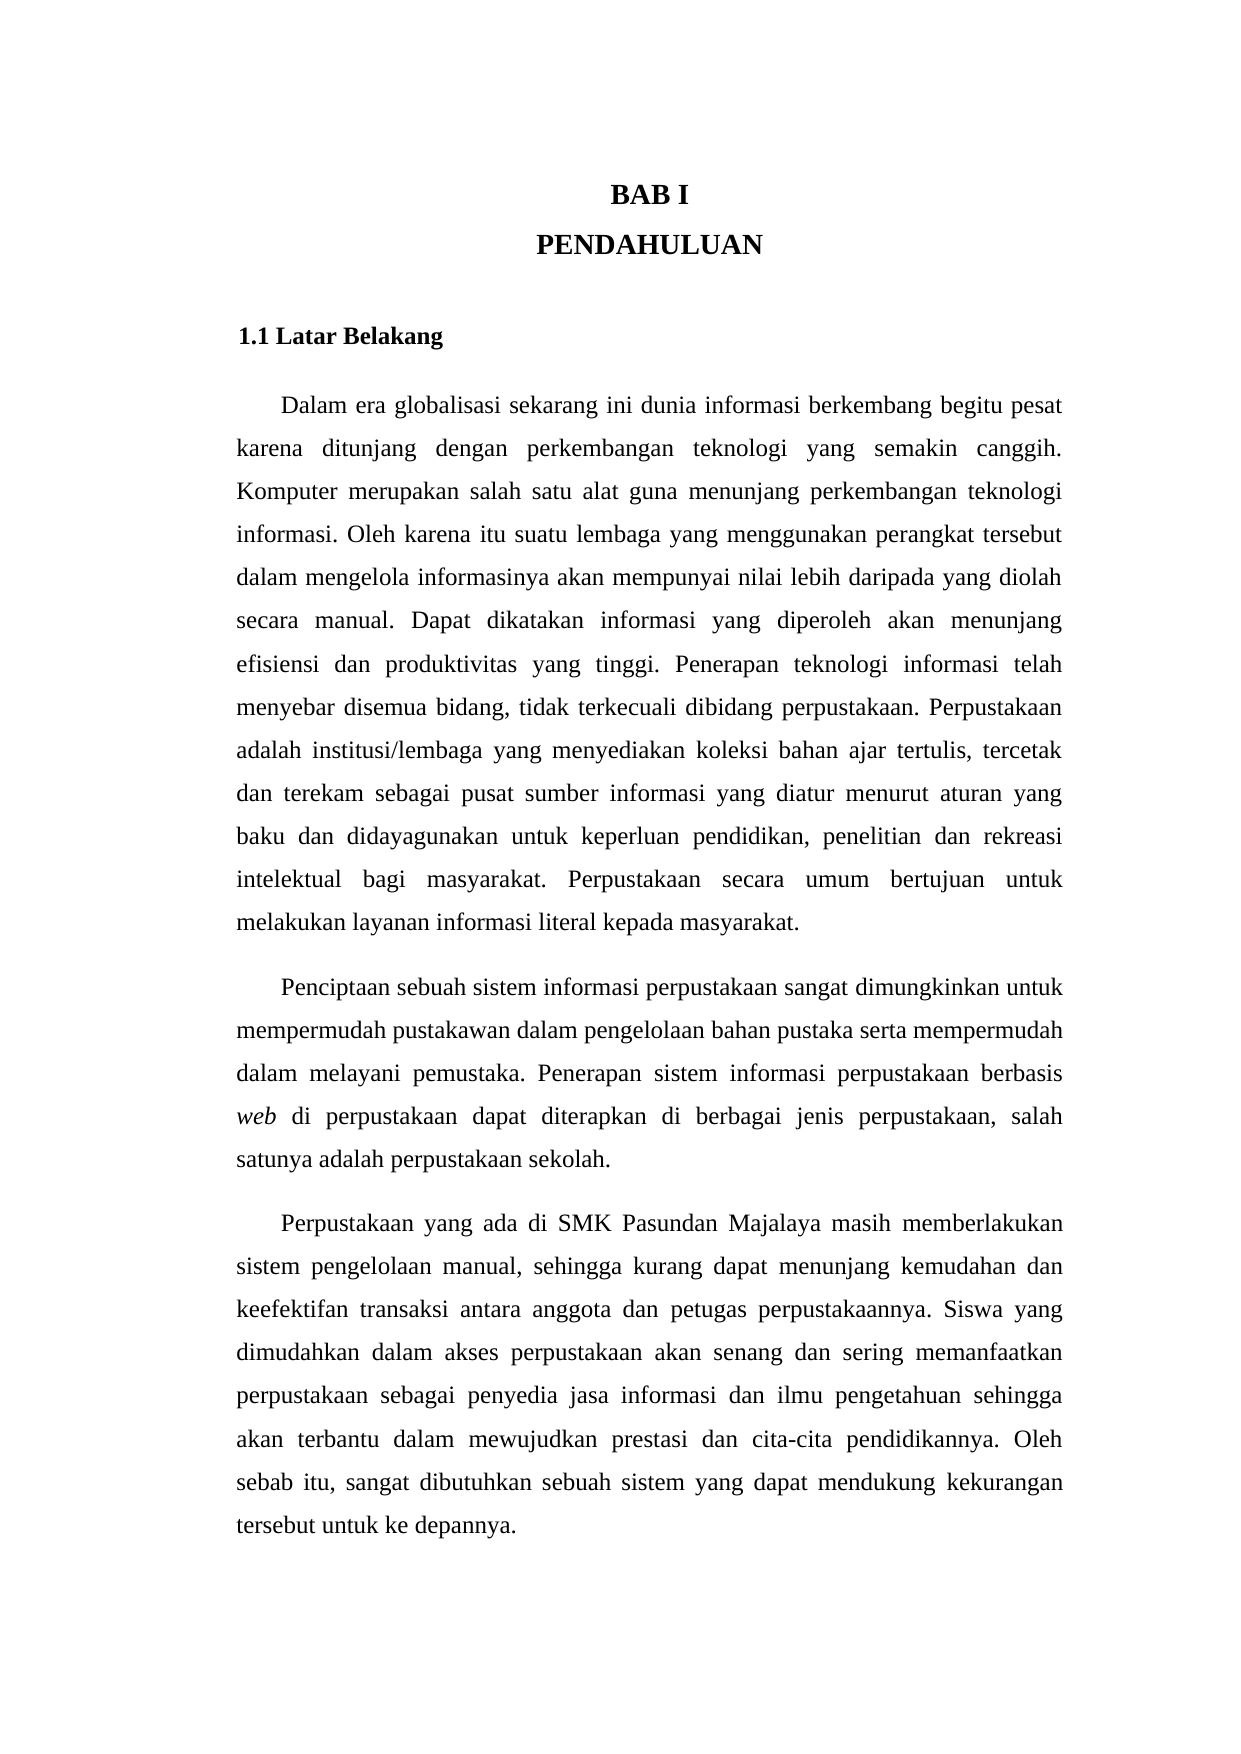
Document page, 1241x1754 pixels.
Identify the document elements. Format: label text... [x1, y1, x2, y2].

text Dalam era globalisasi sekarang ini dunia informasi berkembang begitu pesat karena ditunjang dengan perkembangan teknologi yang semakin canggih. Komputer merupakan salah satu alat guna menunjang perkembangan teknologi informasi. Oleh karena itu suatu lembaga yang menggunakan perangkat tersebut dalam mengelola informasinya akan mempunyai nilai lebih daripada yang diolah secara manual. Dapat dikatakan informasi yang diperoleh akan menunjang efisiensi dan produktivitas yang tinggi. Penerapan teknologi informasi telah menyebar disemua bidang, tidak terkecuali dibidang perpustakaan. Perpustakaan adalah institusi/lembaga yang menyediakan koleksi bahan ajar tertulis, tercetak dan terekam sebagai pusat sumber informasi yang diatur menurut aturan yang baku dan didayagunakan untuk keperluan pendidikan, penelitian dan rekreasi intelektual bagi masyarakat. Perpustakaan secara umum bertujuan untuk melakukan layanan informasi literal kepada masyarakat. [236, 390, 1063, 936]
text Perpustakaan yang ada di SMK Pasundan Majalaya masih memberlakukan sistem pengelolaan manual, sehingga kurang dapat menunjang kemudahan dan keefektifan transaksi antara anggota dan petugas perpustakaannya. Siswa yang dimudahkan dalam akses perpustakaan akan senang dan sering memanfaatkan perpustakaan sebagai penyedia jasa informasi dan ilmu pengetahuan sehingga akan terbantu dalam mewujudkan prestasi dan cita-cita pendidikannya. Oleh sebab itu, sangat dibutuhkan sebuah sistem yang dapat mendukung kekurangan tersebut untuk ke depannya. [236, 1208, 1063, 1539]
subtitle BAB I [236, 177, 1063, 211]
subtitle 1.1 Latar Belakang [238, 321, 1052, 350]
text Penciptaan sebuah sistem informasi perpustakaan sangat dimungkinkan untuk mempermudah pustakawan dalam pengelolaan bahan pustaka serta mempermudah dalam melayani pemustaka. Penerapan sistem informasi perpustakaan berbasis web di perpustakaan dapat diterapkan di berbagai jenis perpustakaan, salah satunya adalah perpustakaan sekolah. [236, 972, 1063, 1173]
subtitle PENDAHULUAN [236, 227, 1063, 261]
